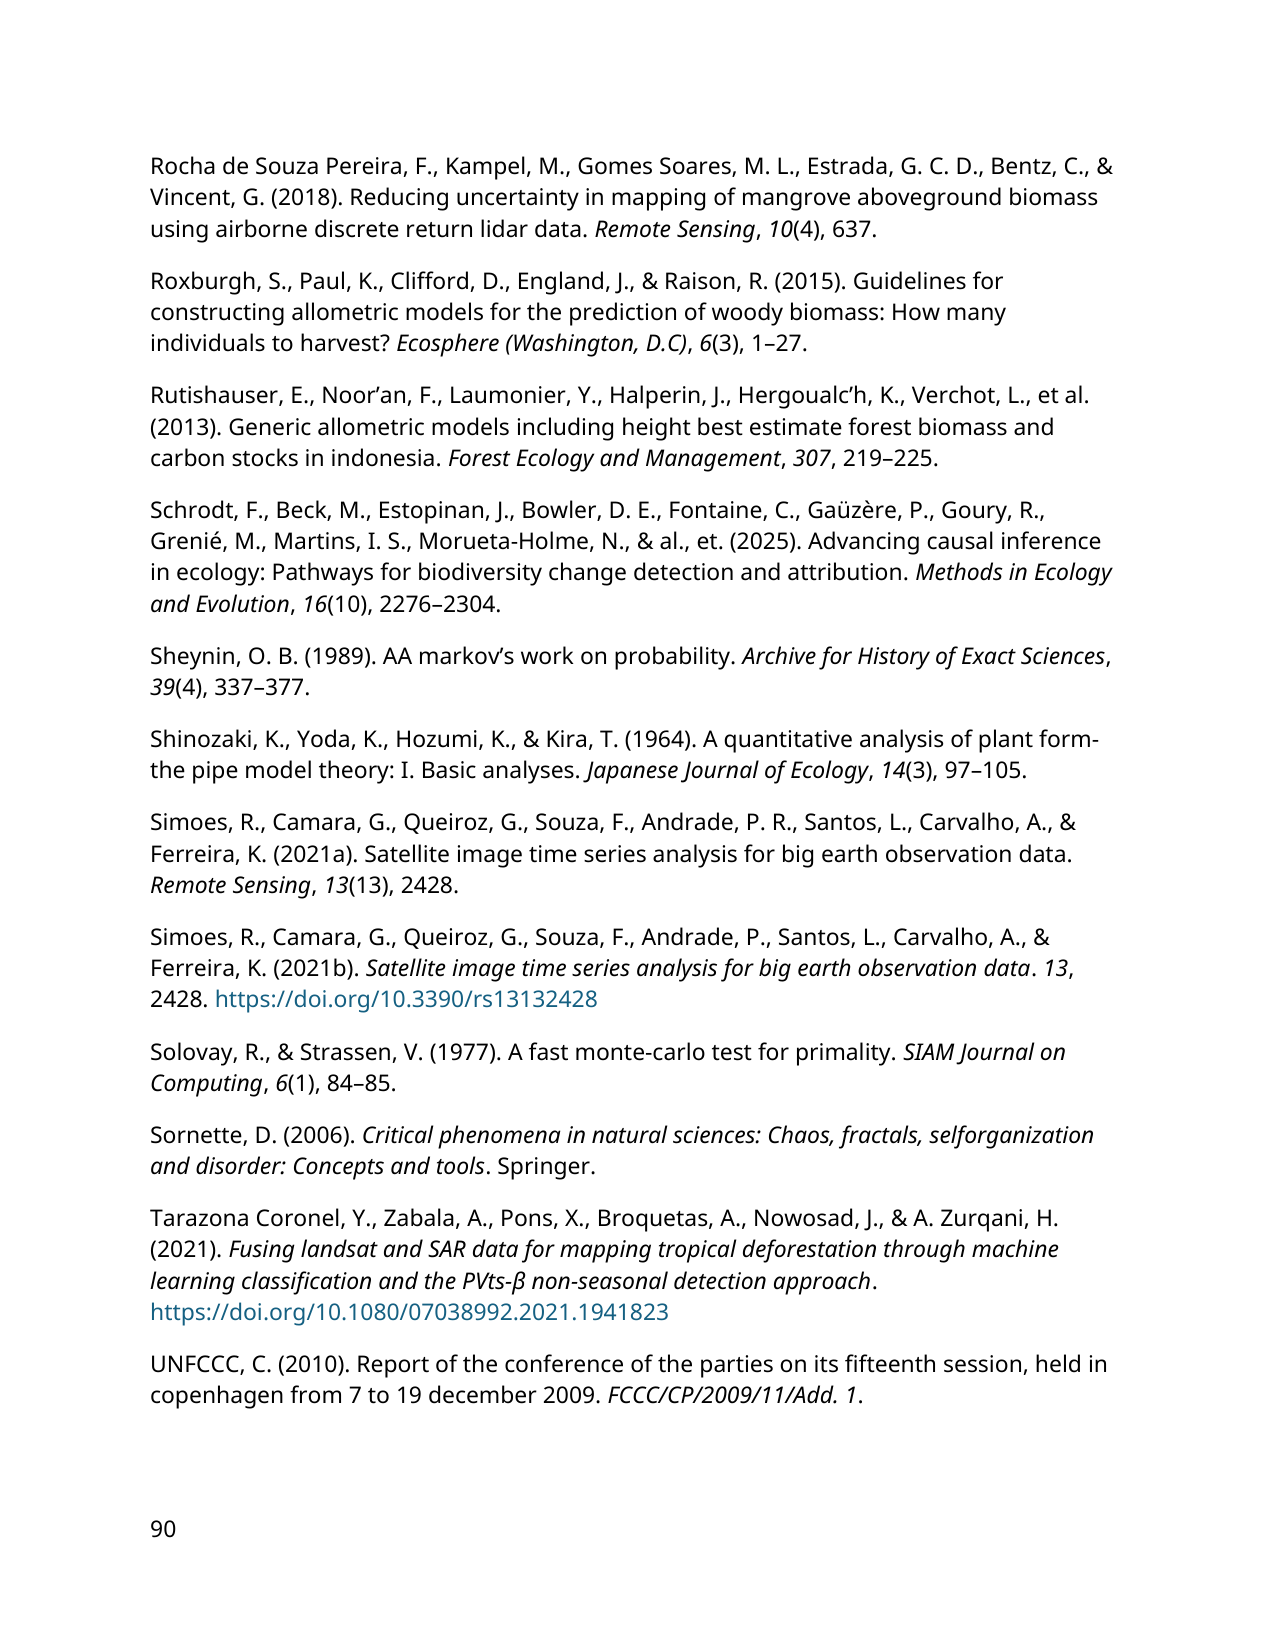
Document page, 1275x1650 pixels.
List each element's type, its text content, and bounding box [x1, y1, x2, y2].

text Tarazona Coronel, Y., Zabala, A., Pons, X., Broquetas, A., Nowosad, J., & A. Zurqani, H. (2021). Fusing landsat and SAR data for mapping tropical deforestation through machine learning classification and the PVts-β non-seasonal detection approach. https://doi.org/10.1080/07038992.2021.1941823 [150, 1202, 1125, 1327]
text Solovay, R., & Strassen, V. (1977). A fast monte-carlo test for primality. SIAM Journal on Computing, 6(1), 84–85. [150, 1035, 1125, 1098]
text Sheynin, O. B. (1989). AA markov’s work on probability. Archive for History of Exact Sciences, 39(4), 337–377. [150, 639, 1125, 702]
text UNFCCC, C. (2010). Report of the conference of the parties on its fifteenth session, held in copenhagen from 7 to 19 december 2009. FCCC/CP/2009/11/Add. 1. [150, 1348, 1125, 1410]
text Rutishauser, E., Noor’an, F., Laumonier, Y., Halperin, J., Hergoualc’h, K., Verchot, L., et al. (2013). Generic allometric models including height best estimate forest biomass and carbon stocks in indonesia. Forest Ecology and Management, 307, 219–225. [150, 379, 1125, 473]
text Simoes, R., Camara, G., Queiroz, G., Souza, F., Andrade, P., Santos, L., Carvalho, A., & Ferreira, K. (2021b). Satellite image time series analysis for big earth observation data. 13, 2428. https://doi.org/10.3390/rs13132428 [150, 921, 1125, 1014]
text Simoes, R., Camara, G., Queiroz, G., Souza, F., Andrade, P. R., Santos, L., Carvalho, A., & Ferreira, K. (2021a). Satellite image time series analysis for big earth observation data. Remote Sensing, 13(13), 2428. [150, 806, 1125, 900]
text Shinozaki, K., Yoda, K., Hozumi, K., & Kira, T. (1964). A quantitative analysis of plant form-the pipe model theory: I. Basic analyses. Japanese Journal of Ecology, 14(3), 97–105. [150, 723, 1125, 785]
text Rocha de Souza Pereira, F., Kampel, M., Gomes Soares, M. L., Estrada, G. C. D., Bentz, C., & Vincent, G. (2018). Reducing uncertainty in mapping of mangrove aboveground biomass using airborne discrete return lidar data. Remote Sensing, 10(4), 637. [150, 150, 1125, 244]
text Sornette, D. (2006). Critical phenomena in natural sciences: Chaos, fractals, selforganization and disorder: Concepts and tools. Springer. [150, 1119, 1125, 1181]
text Roxburgh, S., Paul, K., Clifford, D., England, J., & Raison, R. (2015). Guidelines for constructing allometric models for the prediction of woody biomass: How many individuals to harvest? Ecosphere (Washington, D.C), 6(3), 1–27. [150, 264, 1125, 358]
text Schrodt, F., Beck, M., Estopinan, J., Bowler, D. E., Fontaine, C., Gaüzère, P., Goury, R., Grenié, M., Martins, I. S., Morueta-Holme, N., & al., et. (2025). Advancing causal inference in ecology: Pathways for biodiversity change detection and attribution. Methods in Ecology and Evolution, 16(10), 2276–2304. [150, 494, 1125, 619]
